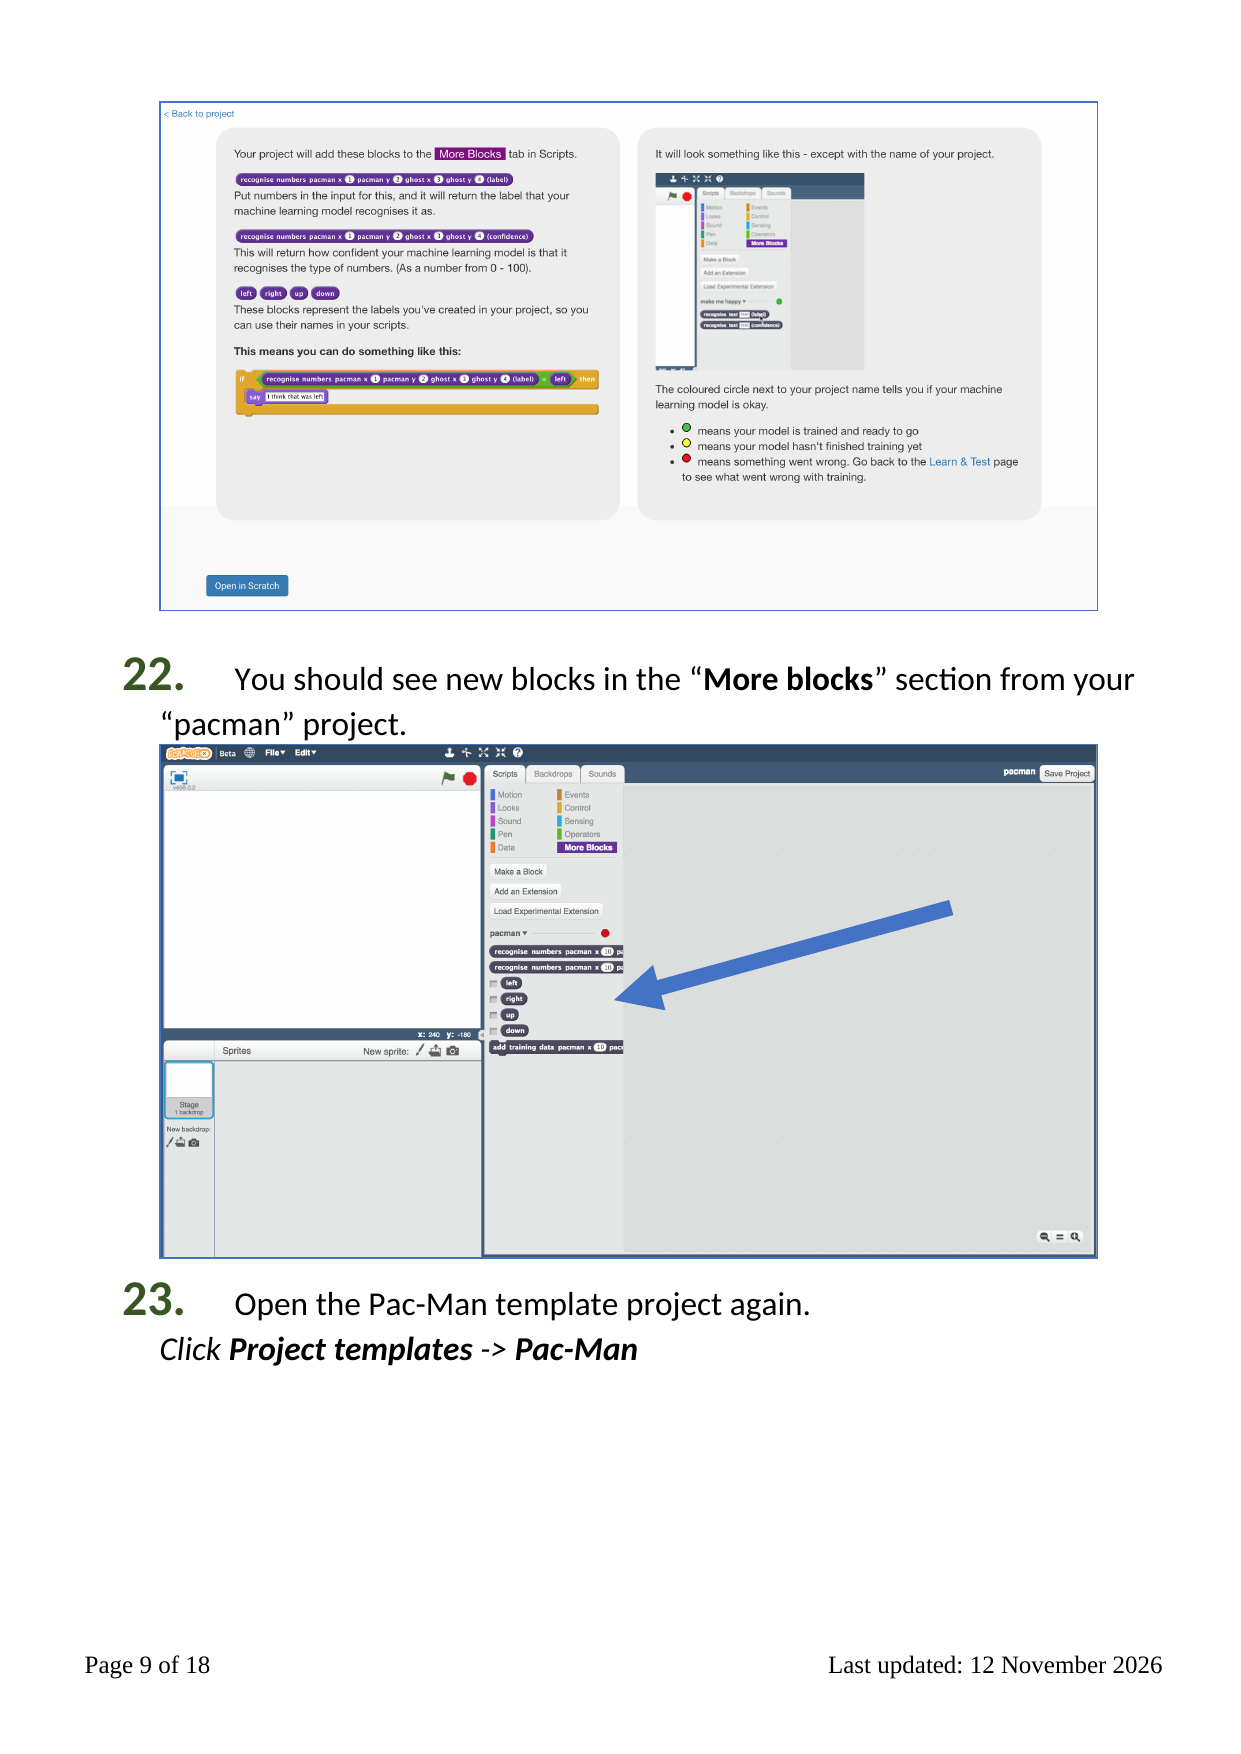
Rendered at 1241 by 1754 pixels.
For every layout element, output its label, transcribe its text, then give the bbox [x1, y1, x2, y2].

list Open the Pac-Man template project again. Click Project templates -> Pac-Man [122, 1267, 1163, 1440]
picture [161, 103, 1097, 610]
picture [161, 745, 1097, 1257]
